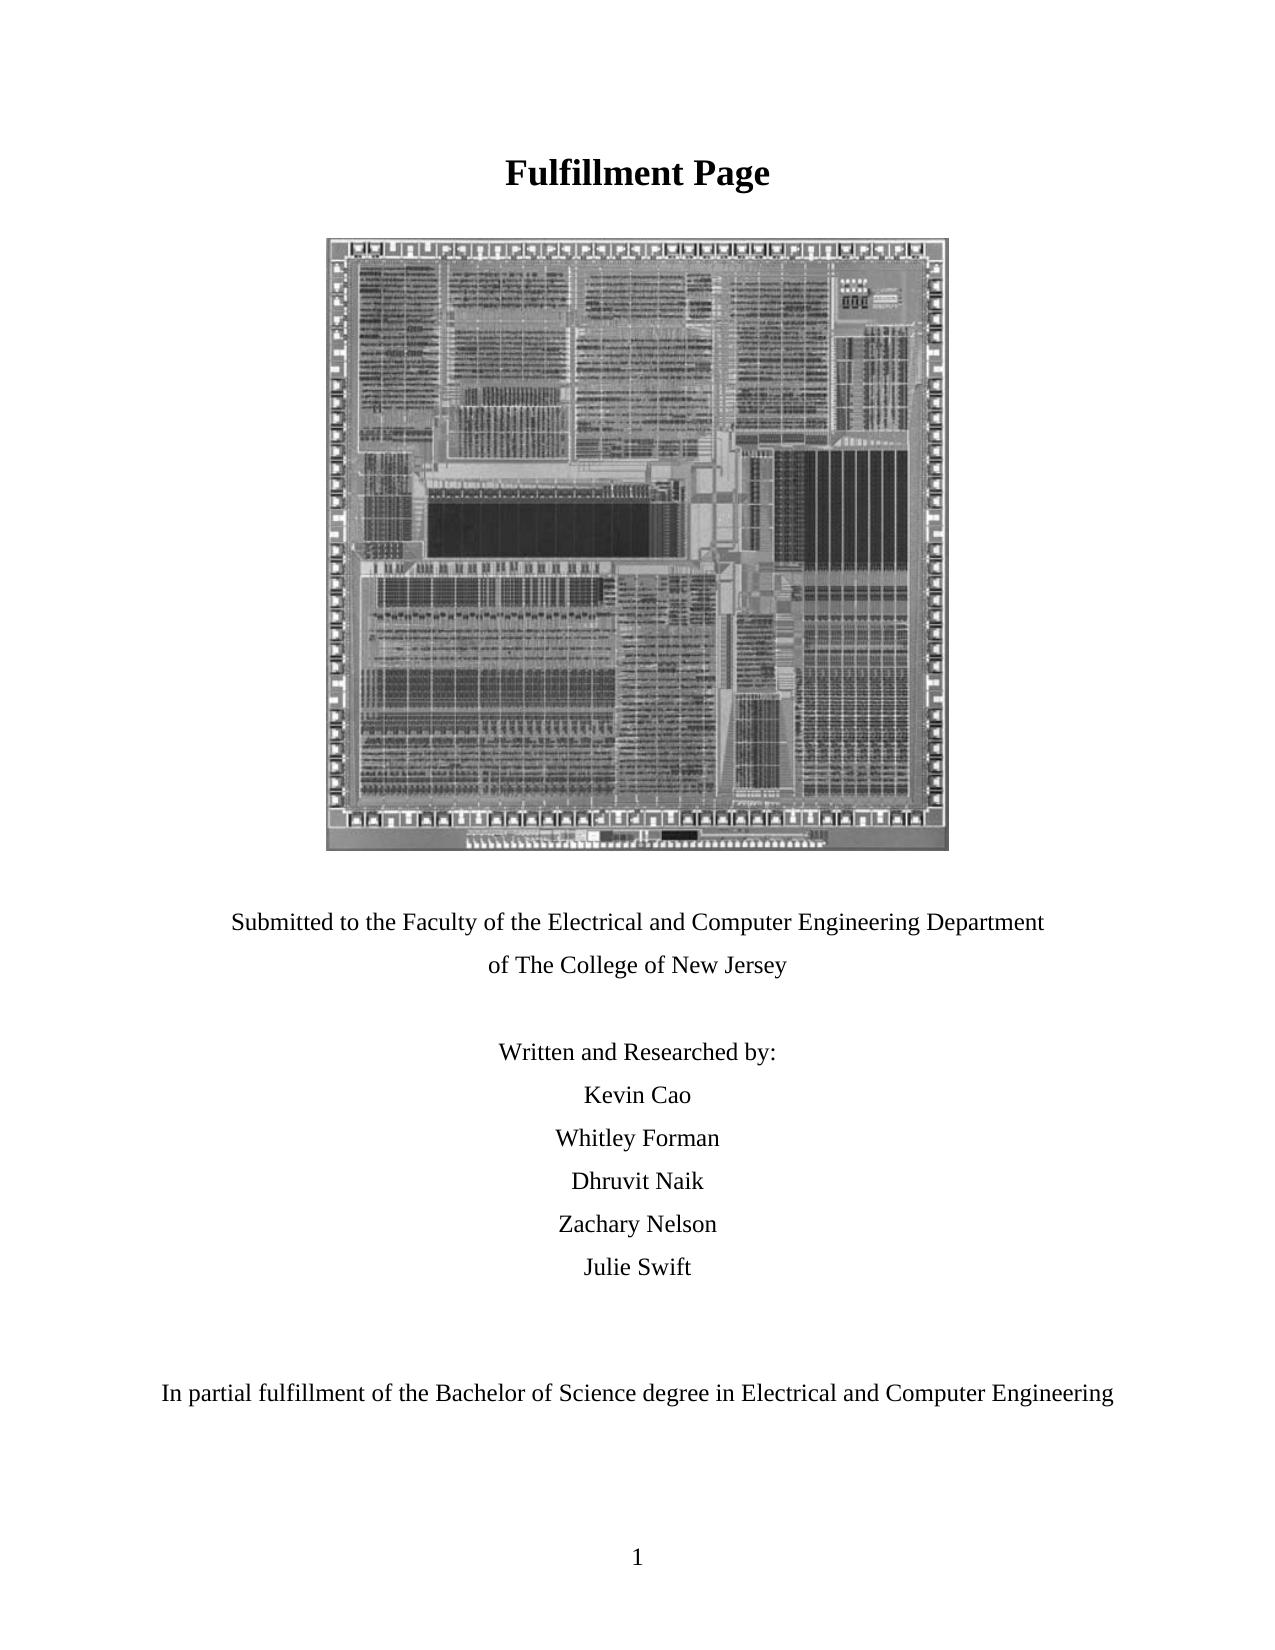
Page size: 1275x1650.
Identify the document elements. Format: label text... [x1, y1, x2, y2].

text Whitley Forman [150, 1123, 1125, 1152]
picture [326, 238, 949, 851]
text In partial fulfillment of the Bachelor of Science degree in Electrical and Computer Engineering [150, 1378, 1125, 1407]
text Zachary Nelson [150, 1209, 1125, 1238]
text of The College of New Jersey [150, 951, 1125, 979]
text Kevin Cao [150, 1080, 1125, 1109]
text Fulfillment Page [150, 150, 1125, 193]
text Submitted to the Faculty of the Electrical and Computer Engineering Department [150, 907, 1125, 936]
text Julie Swift [150, 1252, 1125, 1281]
text Dhruvit Naik [150, 1166, 1125, 1195]
text Written and Researched by: [150, 1037, 1125, 1066]
